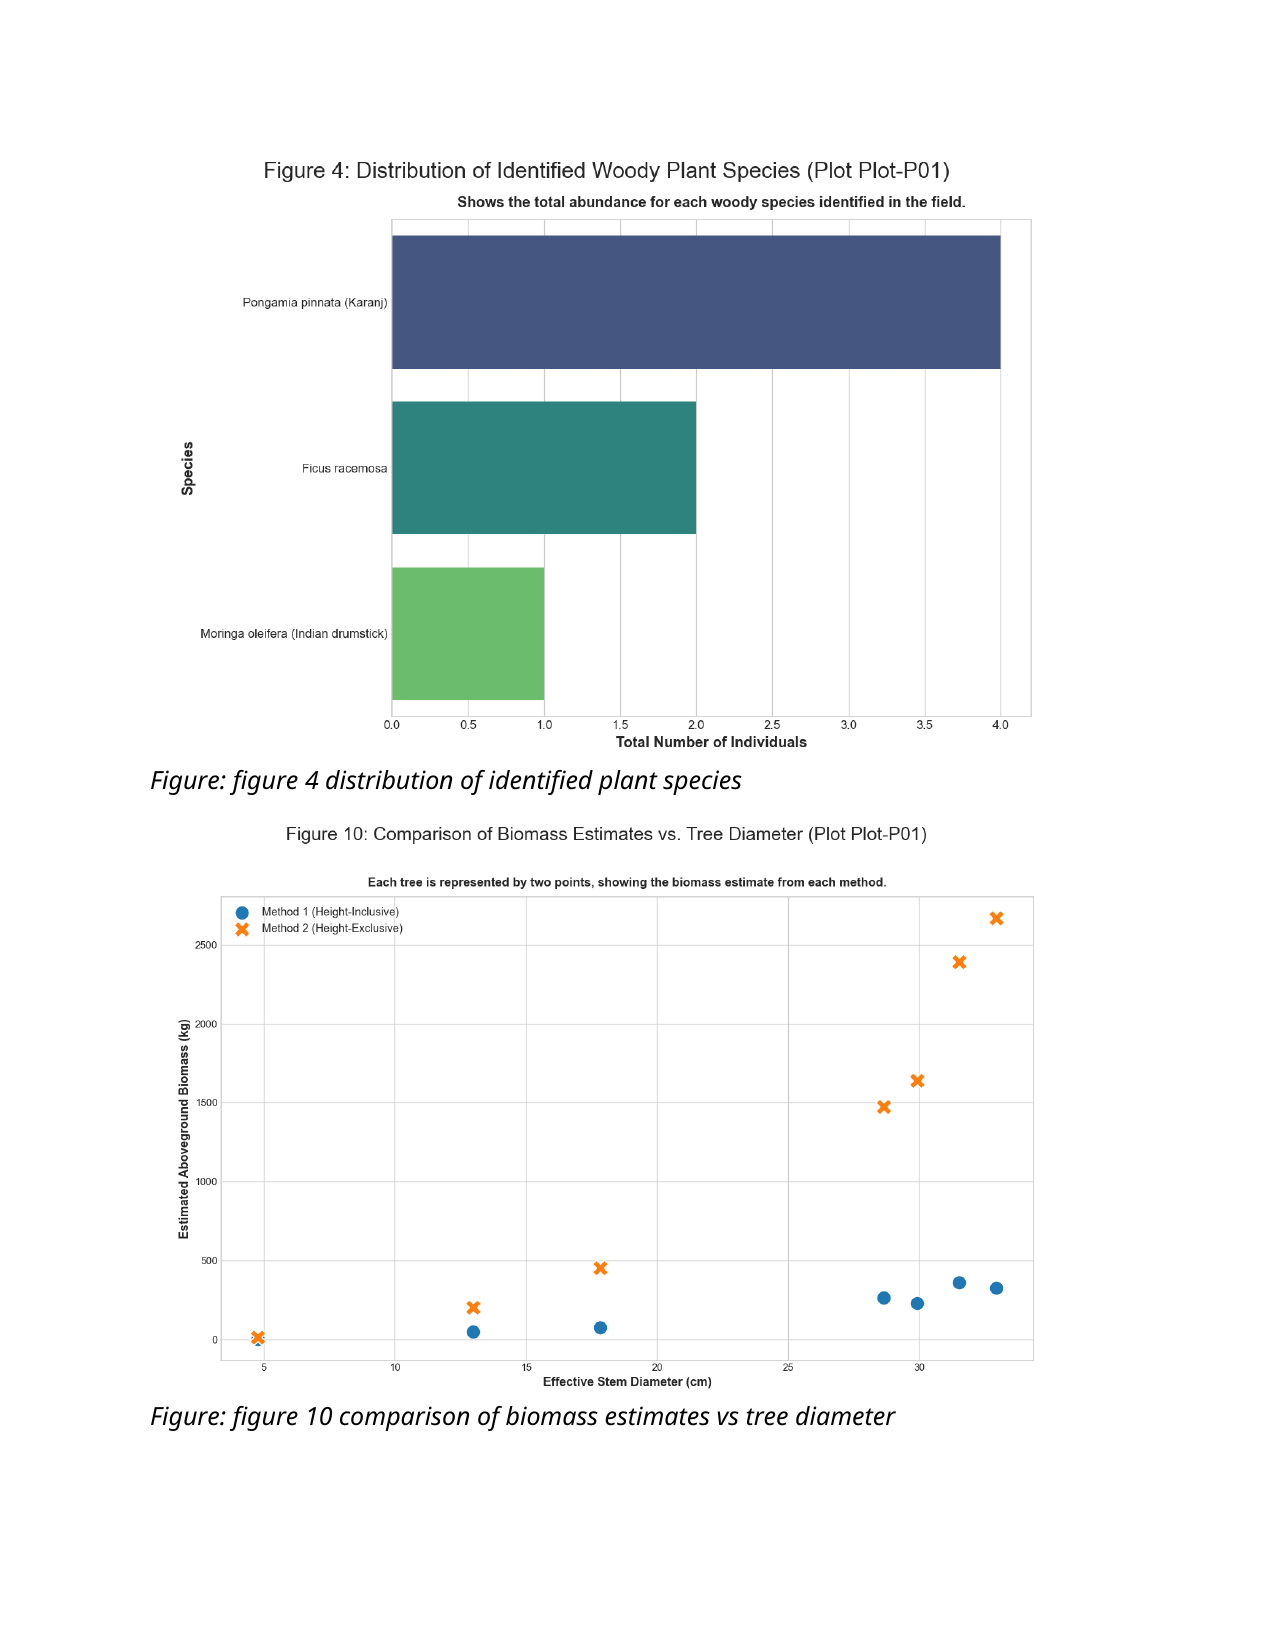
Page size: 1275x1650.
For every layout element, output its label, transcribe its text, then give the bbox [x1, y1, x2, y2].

picture [168, 150, 1044, 763]
picture [168, 815, 1044, 1399]
